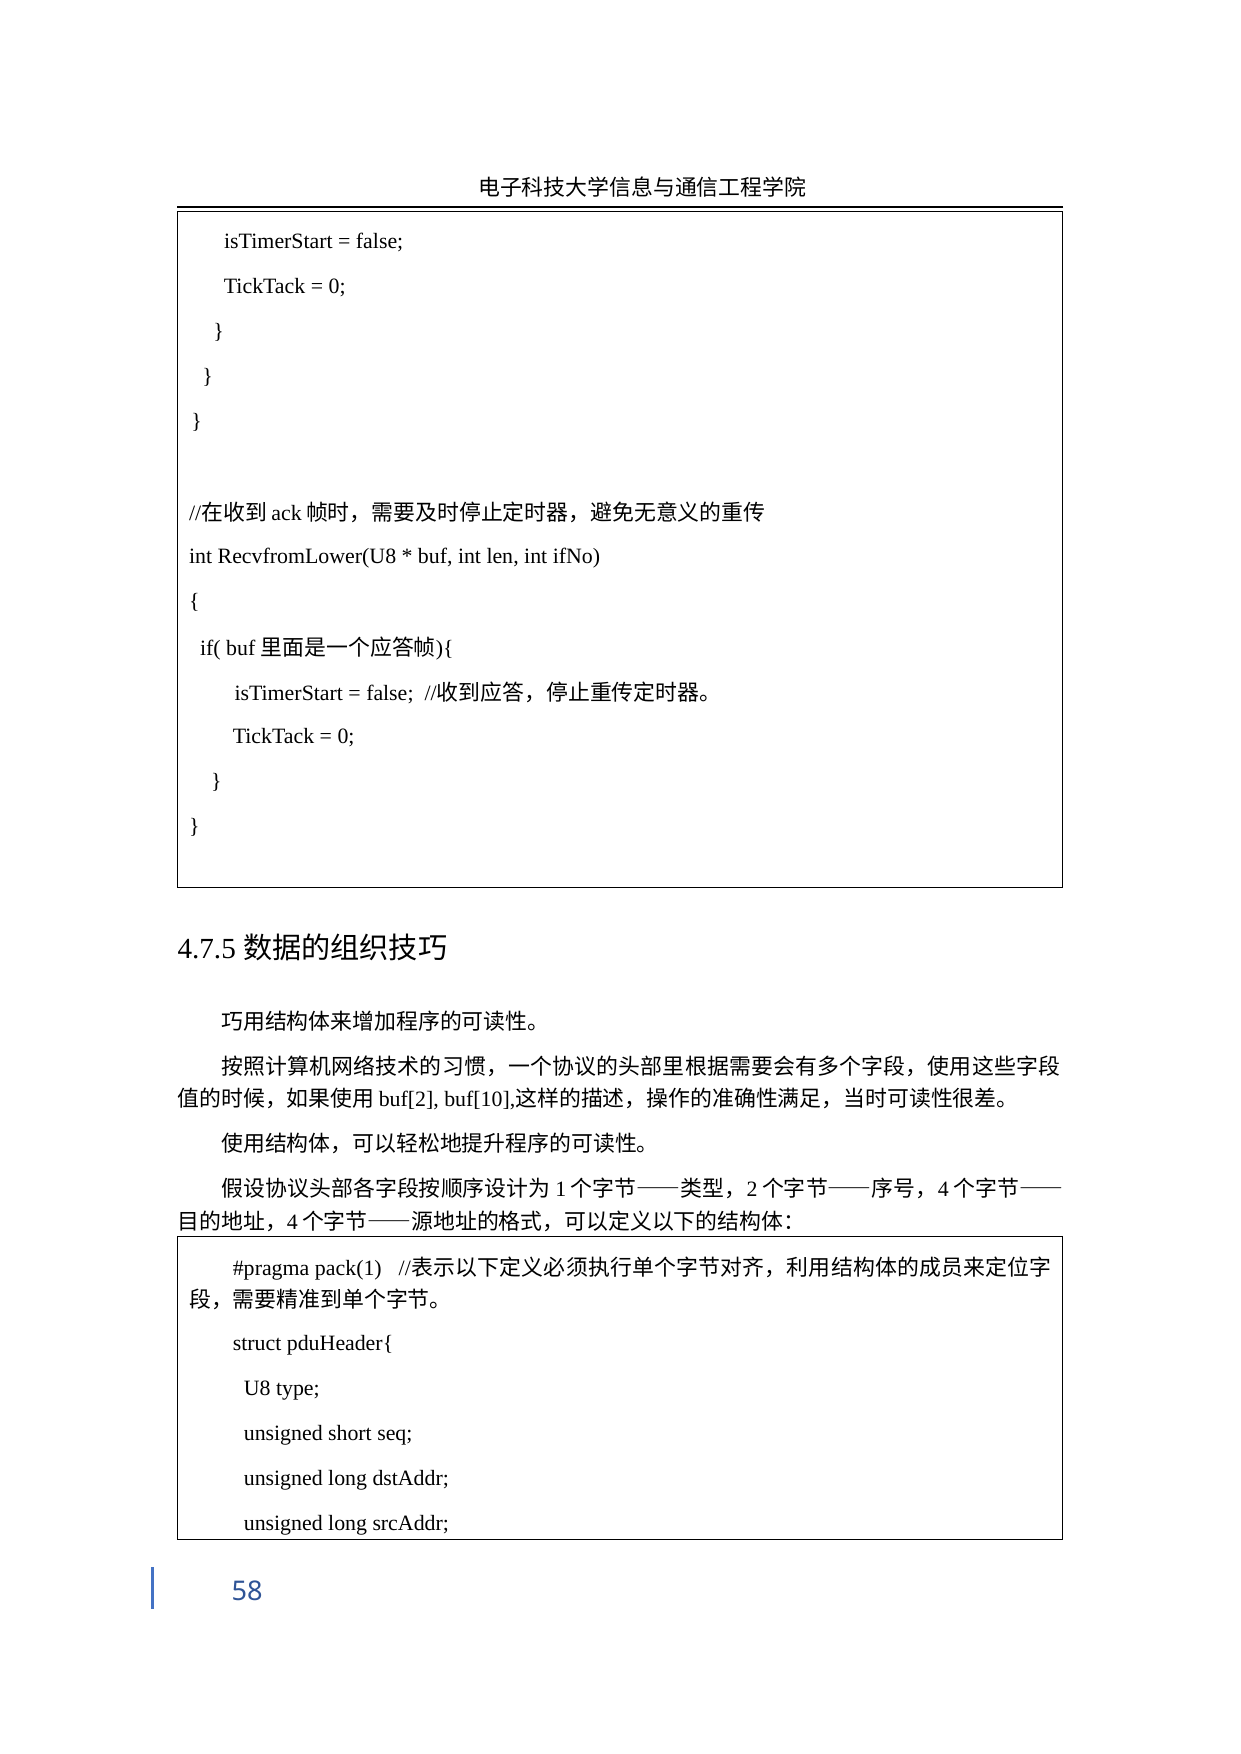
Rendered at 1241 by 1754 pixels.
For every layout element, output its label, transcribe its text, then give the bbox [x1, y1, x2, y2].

text 使用结构体，可以轻松地提升程序的可读性。 [177, 1126, 1063, 1158]
text 巧用结构体来增加程序的可读性。 [177, 1003, 1063, 1036]
text 按照计算机网络技术的习惯，一个协议的头部里根据需要会有多个字段，使用这些字段值的时候，如果使用buf[2], buf[10],这样的描述，操作的准确性满足，当时可读性很差。 [177, 1048, 1063, 1113]
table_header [178, 212, 1062, 887]
text 假设协议头部各字段按顺序设计为1个字节——类型，2个字节——序号，4个字节——目的地址，4个字节——源地址的格式，可以定义以下的结构体： [177, 1171, 1063, 1236]
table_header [178, 1237, 1062, 1539]
subtitle 数据的组织技巧 [177, 913, 1063, 978]
